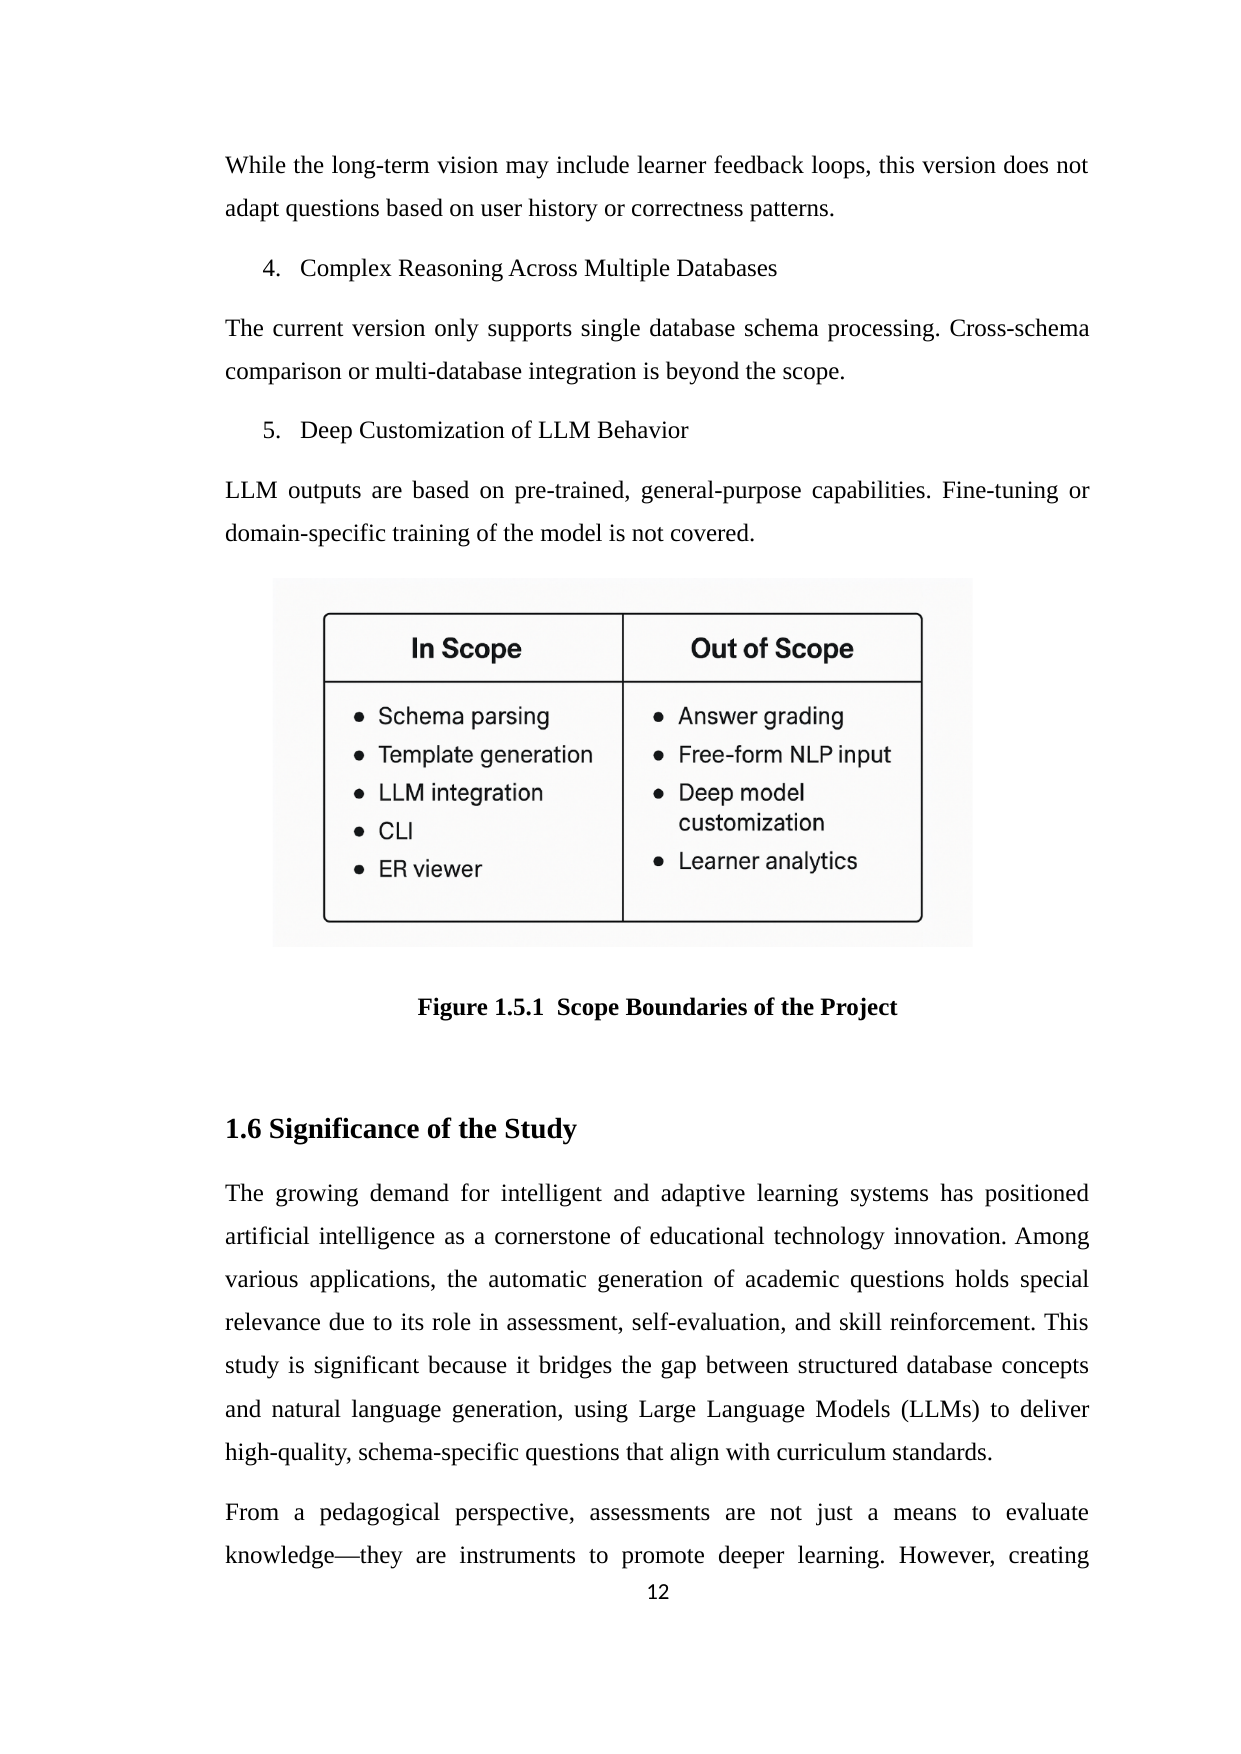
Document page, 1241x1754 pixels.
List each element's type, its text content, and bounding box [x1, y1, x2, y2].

list Complex Reasoning Across Multiple Databases [262, 253, 1090, 282]
list Deep Customization of LLM Behavior [262, 416, 1090, 444]
text The growing demand for intelligent and adaptive learning systems has positioned artificial intelligence as a cornerstone of educational technology innovation. Among various applications, the automatic generation of academic questions holds special relevance due to its role in assessment, self-evaluation, and skill reinforcement. This study is significant because it bridges the gap between structured database concepts and natural language generation, using Large Language Models (LLMs) to deliver high-quality, schema-specific questions that align with curriculum standards. [225, 1178, 1090, 1466]
text 1.6 Significance of the Study [225, 1111, 1090, 1145]
text While the long-term vision may include learner feedback loops, this version does not adapt questions based on user history or correctness patterns. [225, 150, 1090, 222]
text LLM outputs are based on pre-trained, general-purpose capabilities. Fine-tuning or domain-specific training of the model is not covered. [225, 475, 1090, 547]
picture [272, 578, 973, 947]
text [225, 1497, 1090, 1568]
text The current version only supports single database schema processing. Cross-schema comparison or multi-database integration is beyond the scope. [225, 313, 1090, 384]
